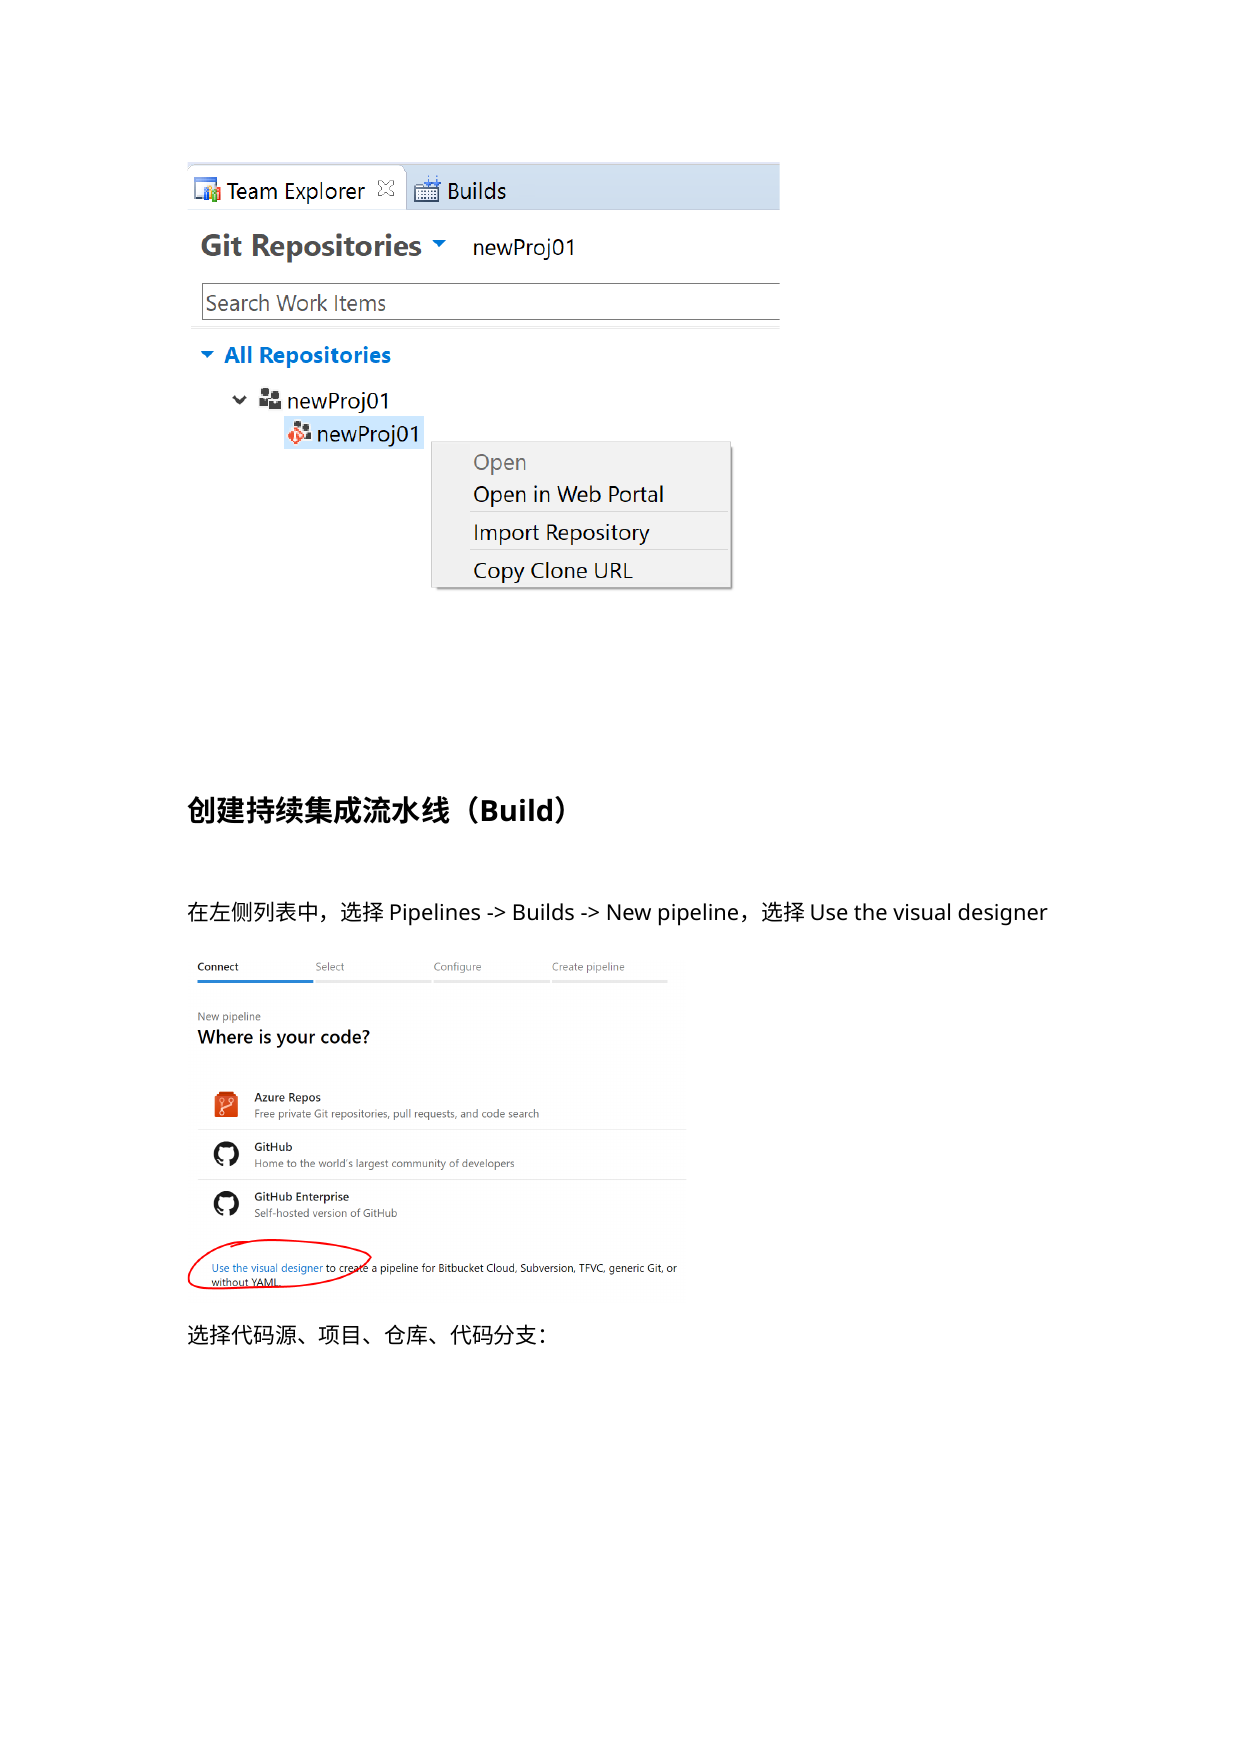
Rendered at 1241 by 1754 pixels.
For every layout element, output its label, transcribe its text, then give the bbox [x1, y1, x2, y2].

subtitle 创建持续集成流水线（Build） [187, 776, 1053, 841]
picture [187, 162, 780, 626]
text 选择代码源、项目、仓库、代码分支： [187, 1317, 1053, 1350]
picture [187, 960, 687, 1303]
text 在左侧列表中，选择Pipelines -> Builds -> New pipeline，选择Use the visual designer [187, 895, 1053, 927]
